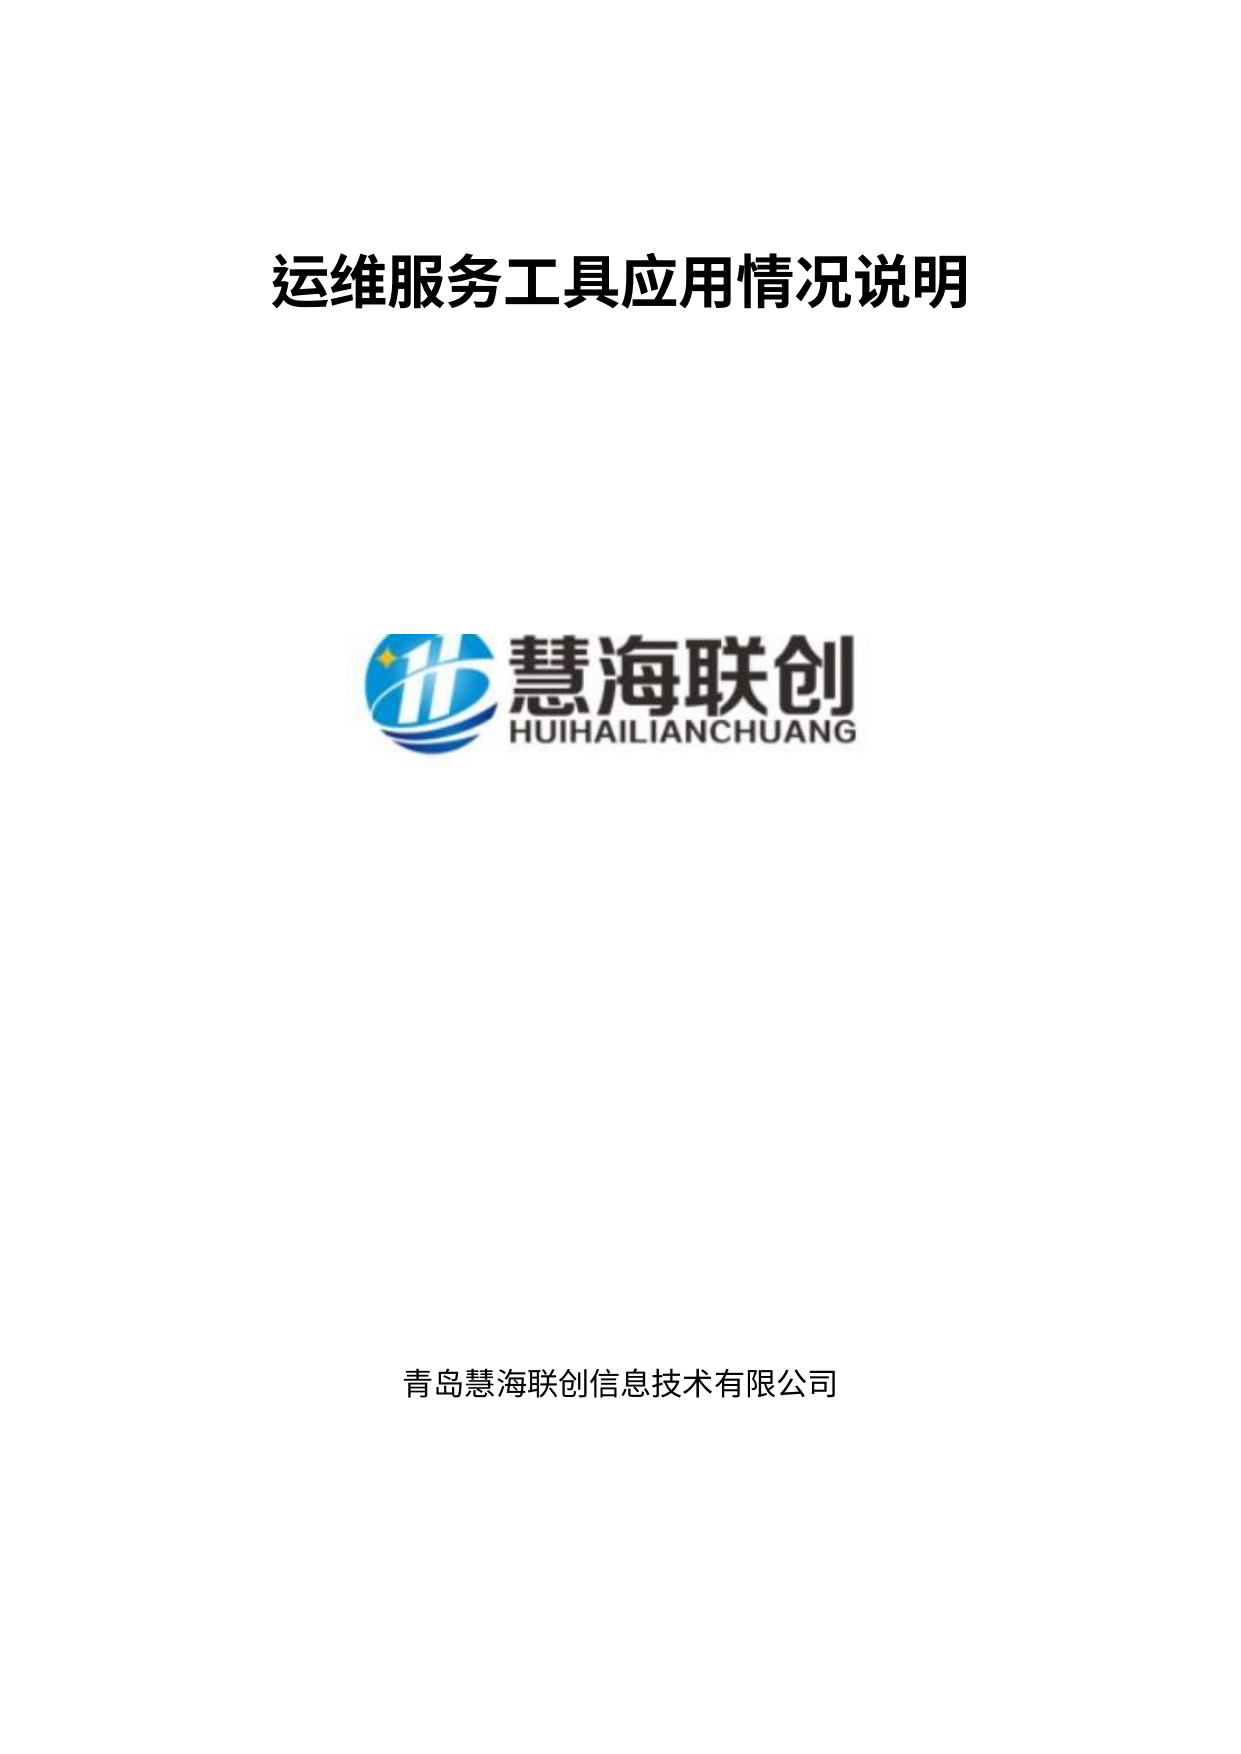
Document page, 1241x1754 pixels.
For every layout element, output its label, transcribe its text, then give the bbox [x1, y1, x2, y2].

text 青岛慧海联创信息技术有限公司 [402, 1364, 1054, 1403]
picture [346, 634, 895, 767]
text 运维服务工具应用情况说明 [271, 256, 1054, 316]
